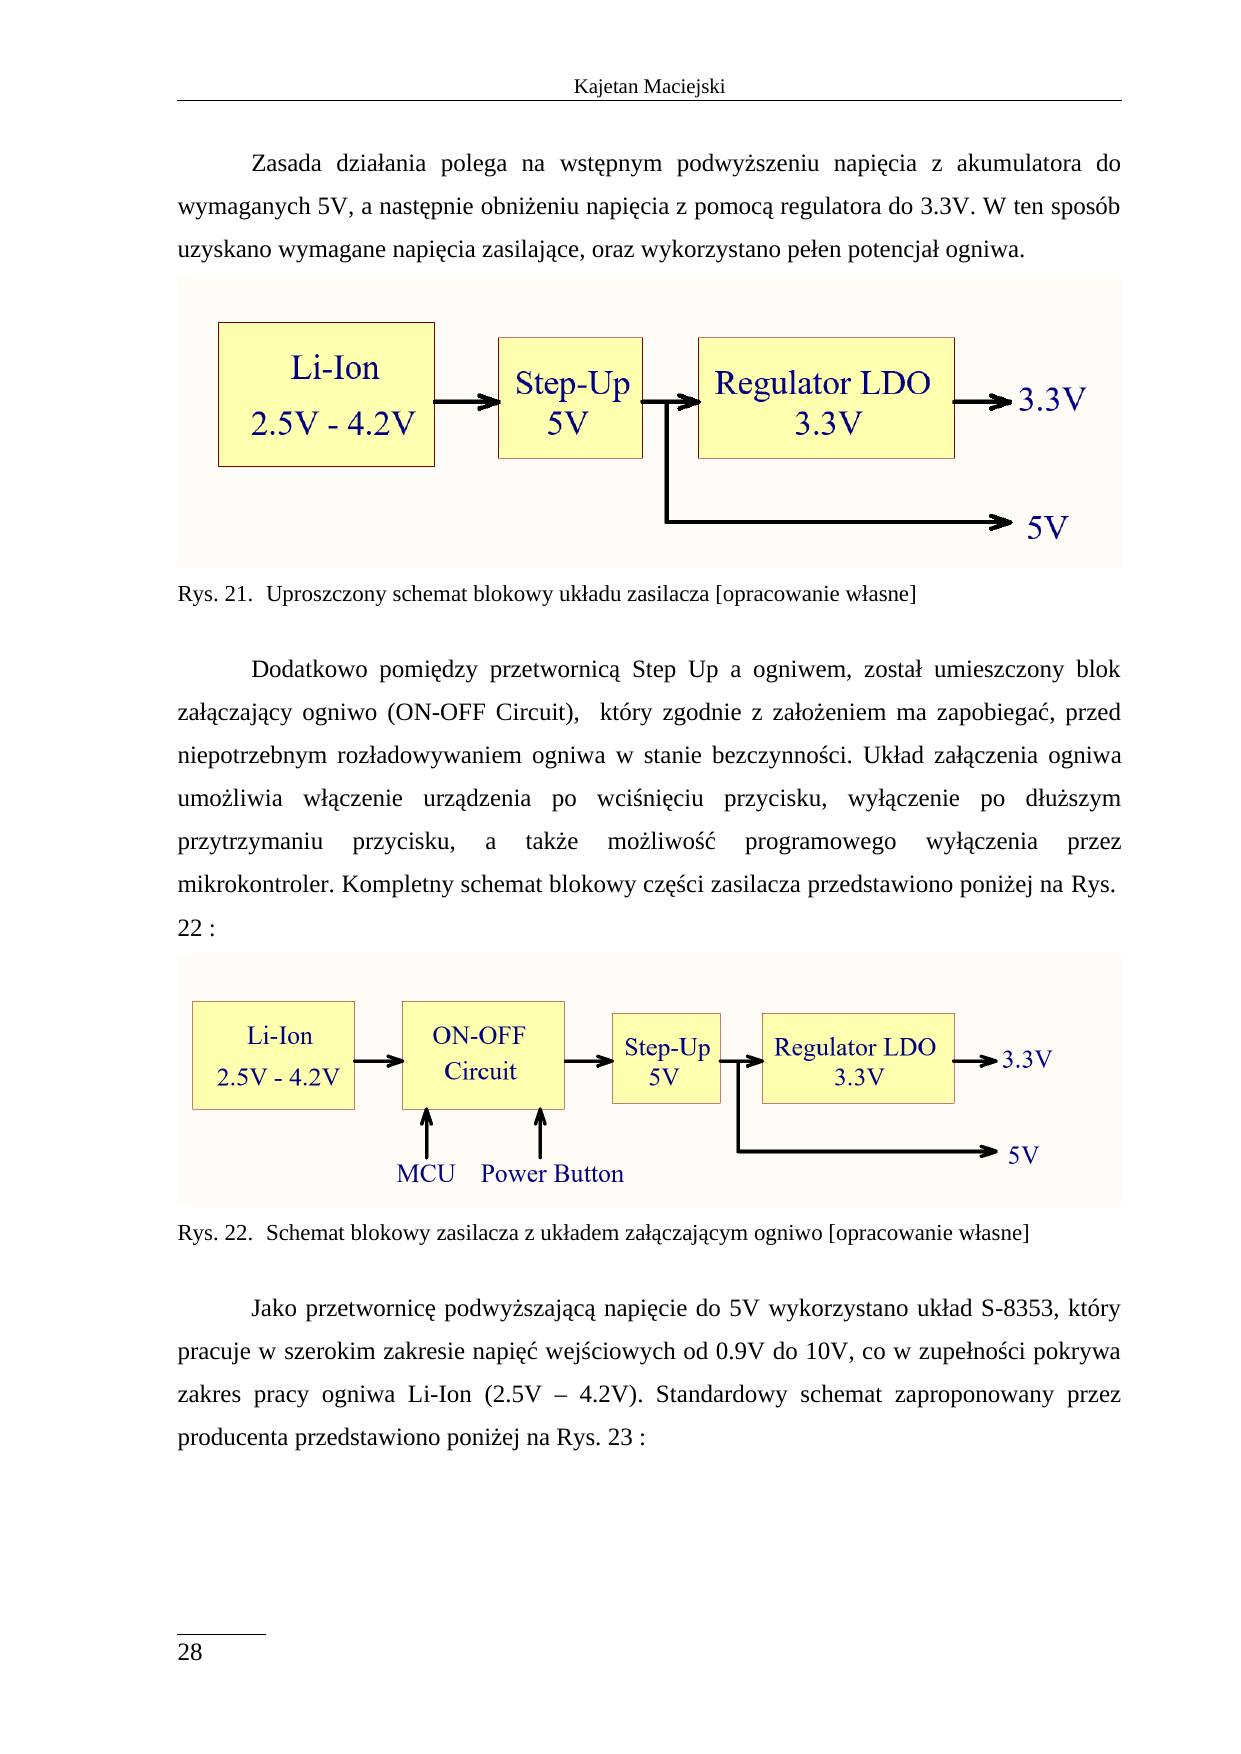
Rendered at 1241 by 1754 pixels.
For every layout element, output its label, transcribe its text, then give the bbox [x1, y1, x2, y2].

picture [177, 955, 1122, 1205]
text Dodatkowo pomiędzy przetwornicą Step Up a ogniwem, został umieszczony blok załączający ogniwo (ON-OFF Circuit), który zgodnie z założeniem ma zapobiegać, przed niepotrzebnym rozładowywaniem ogniwa w stanie bezczynności. Układ załączenia ogniwa umożliwia włączenie urządzenia po wciśnięciu przycisku, wyłączenie po dłuższym przytrzymaniu przycisku, a także możliwość programowego wyłączenia przez mikrokontroler. Kompletny schemat blokowy części zasilacza przedstawiono poniżej na rys. 22 : [177, 654, 1122, 941]
text Uproszczony schemat blokowy układu zasilacza [opracowanie własne] [177, 581, 1122, 607]
picture [177, 277, 1122, 567]
text Zasada działania polega na wstępnym podwyższeniu napięcia z akumulatora do wymaganych 5V, a następnie obniżeniu napięcia z pomocą regulatora do 3.3V. W ten sposób uzyskano wymagane napięcia zasilające, oraz wykorzystano pełen potencjał ogniwa. [177, 148, 1122, 263]
text Schemat blokowy zasilacza z układem załączającym ogniwo [opracowanie własne] [177, 1219, 1122, 1246]
text Jako przetwornicę podwyższającą napięcie do 5V wykorzystano układ S-8353, który pracuje w szerokim zakresie napięć wejściowych od 0.9V do 10V, co w zupełności pokrywa zakres pracy ogniwa Li-Ion (2.5V – 4.2V). Standardowy schemat zaproponowany przez producenta przedstawiono poniżej na rys. 23 : [177, 1293, 1122, 1451]
